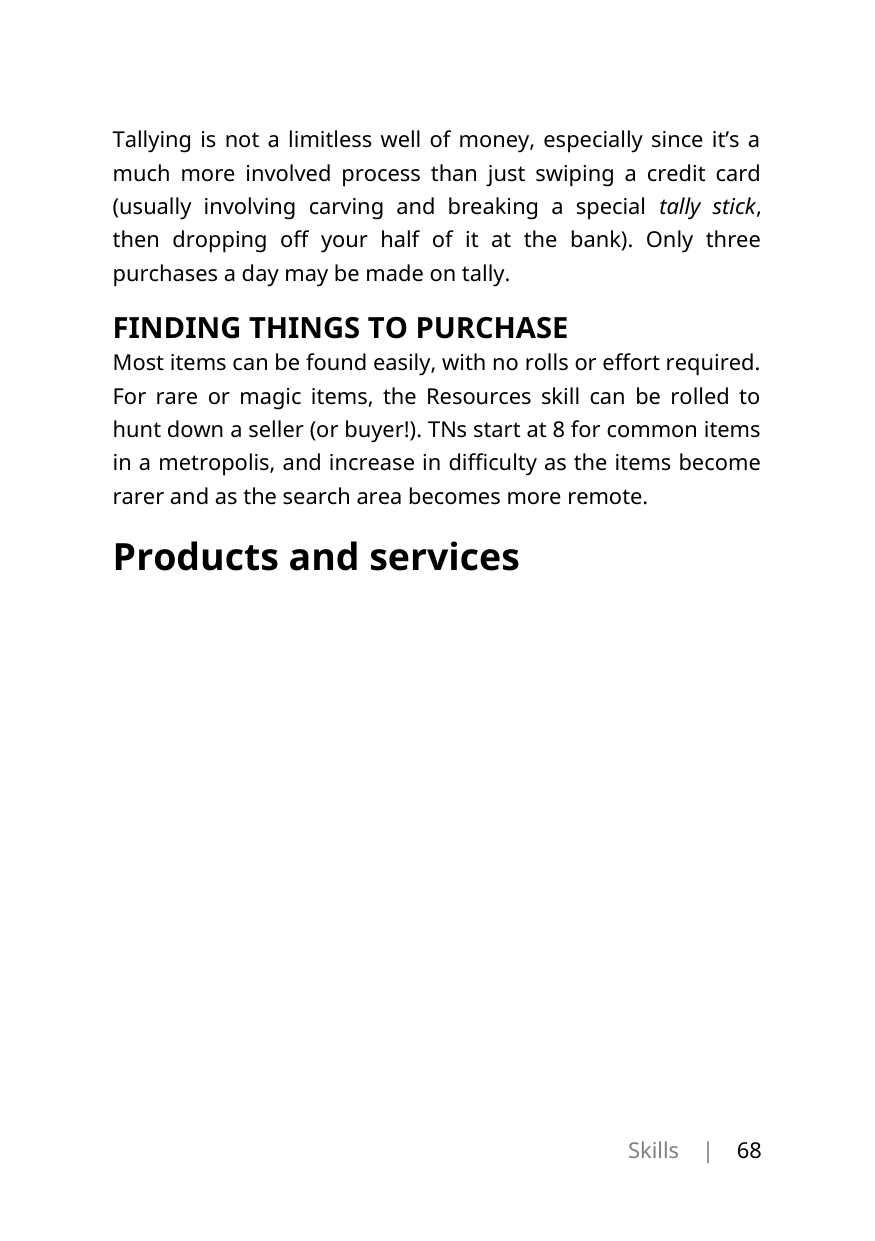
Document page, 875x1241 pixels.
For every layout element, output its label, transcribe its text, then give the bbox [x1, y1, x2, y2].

text Tallying is not a limitless well of money, especially since it’s a much more involved process than just swiping a credit card (usually involving carving and breaking a special tally stick, then dropping off your half of it at the bank). Only three purchases a day may be made on tally. [112, 124, 762, 287]
subtitle Finding things to purchase [112, 308, 762, 347]
text Most items can be found easily, with no rolls or effort required. For rare or magic items, the Resources skill can be rolled to hunt down a seller (or buyer!). TNs start at 8 for common items in a metropolis, and increase in difficulty as the items become rarer and as the search area becomes more remote. [112, 347, 762, 511]
subtitle Products and services [112, 531, 762, 582]
